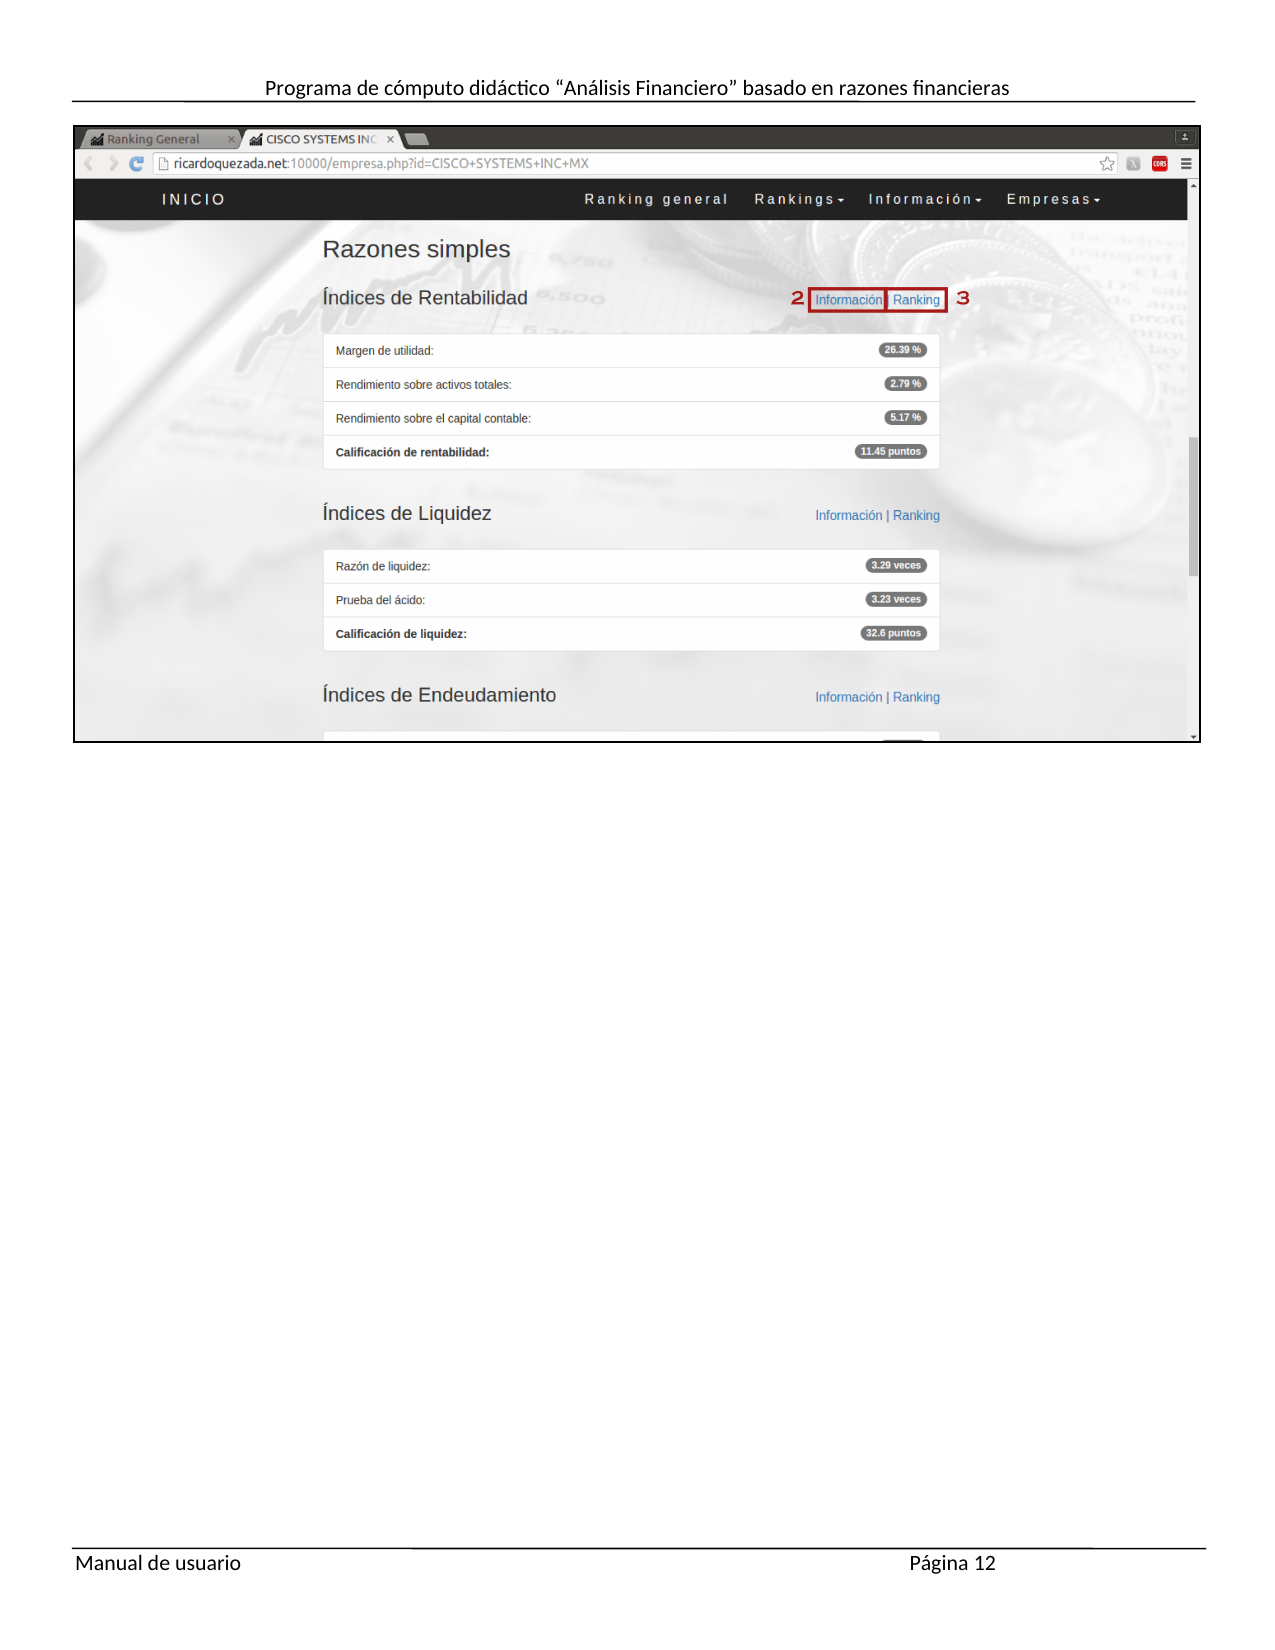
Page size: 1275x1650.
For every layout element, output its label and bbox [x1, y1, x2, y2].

picture [75, 127, 1199, 741]
